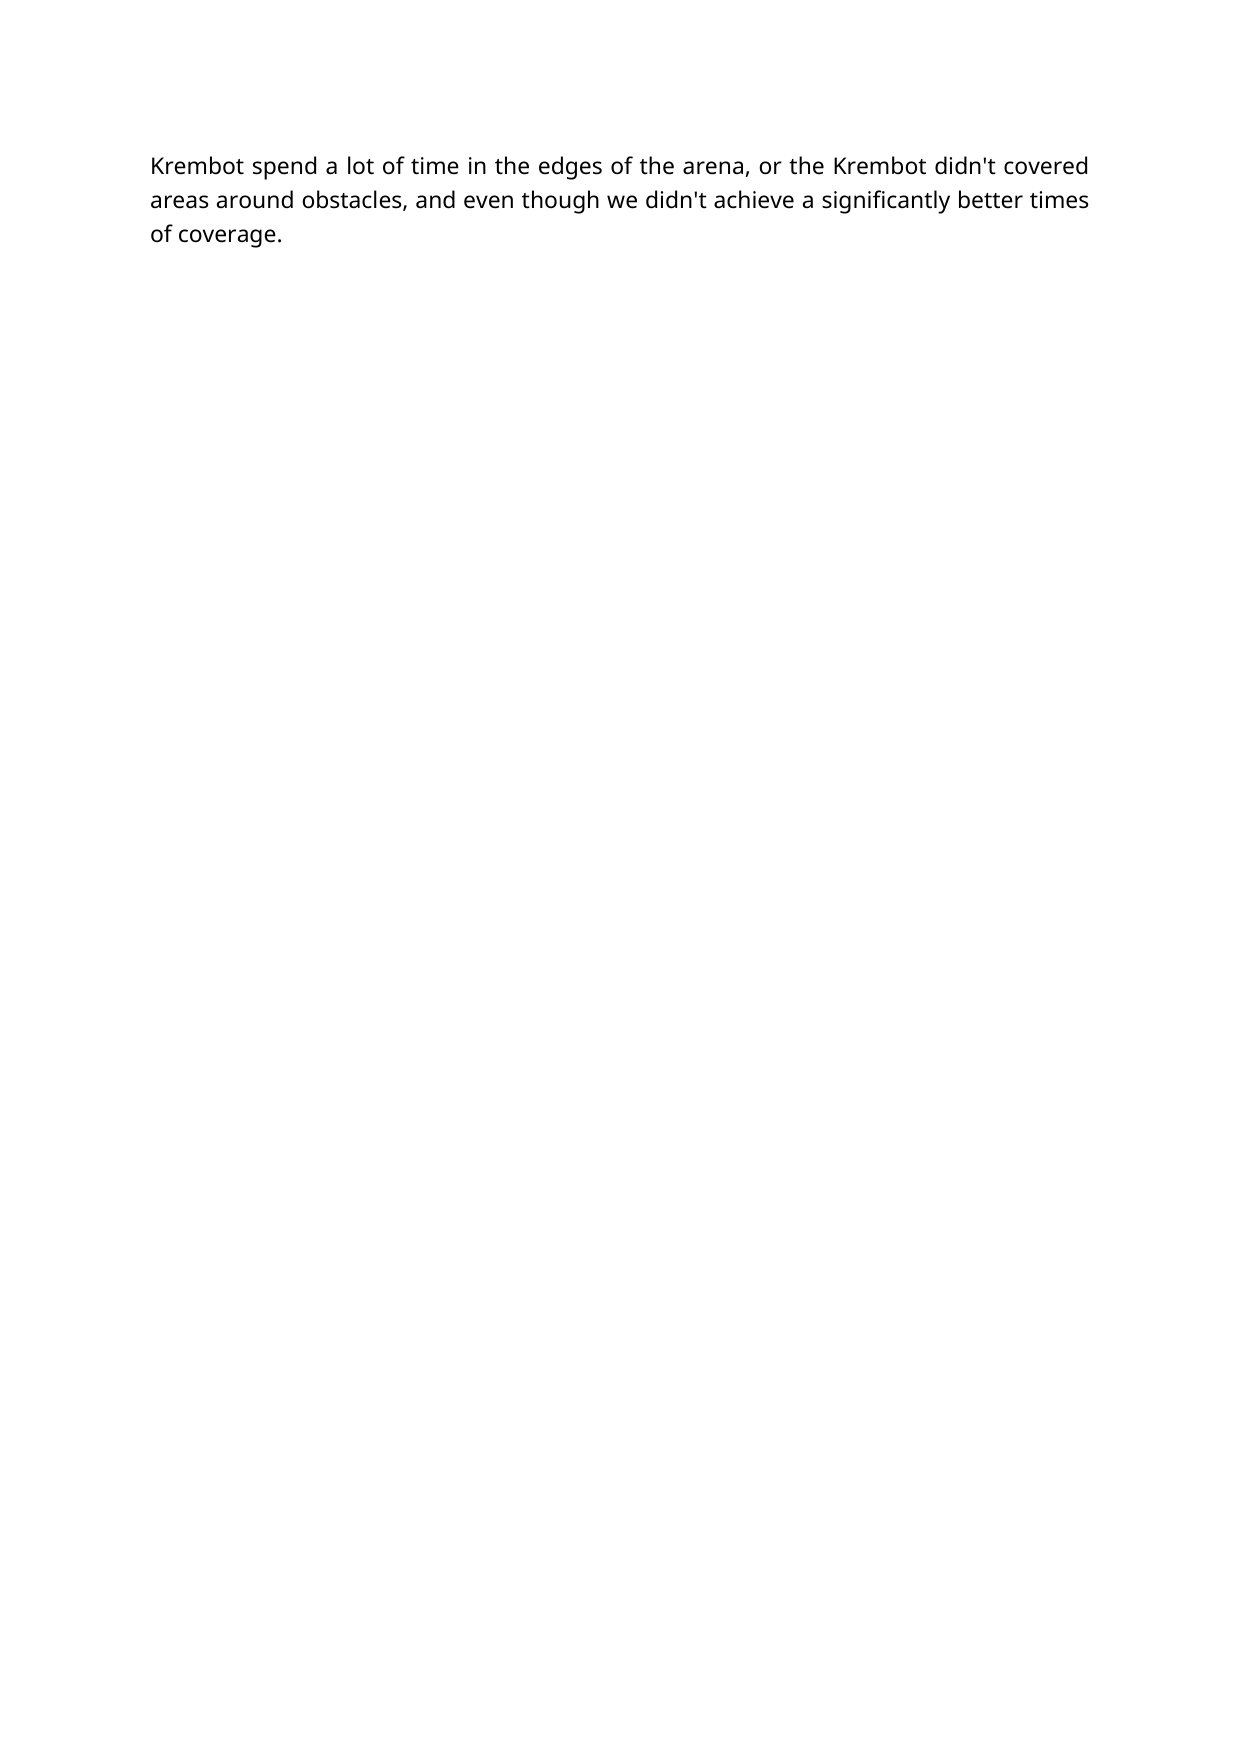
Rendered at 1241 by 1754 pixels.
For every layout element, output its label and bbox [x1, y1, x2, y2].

text [150, 150, 1090, 249]
